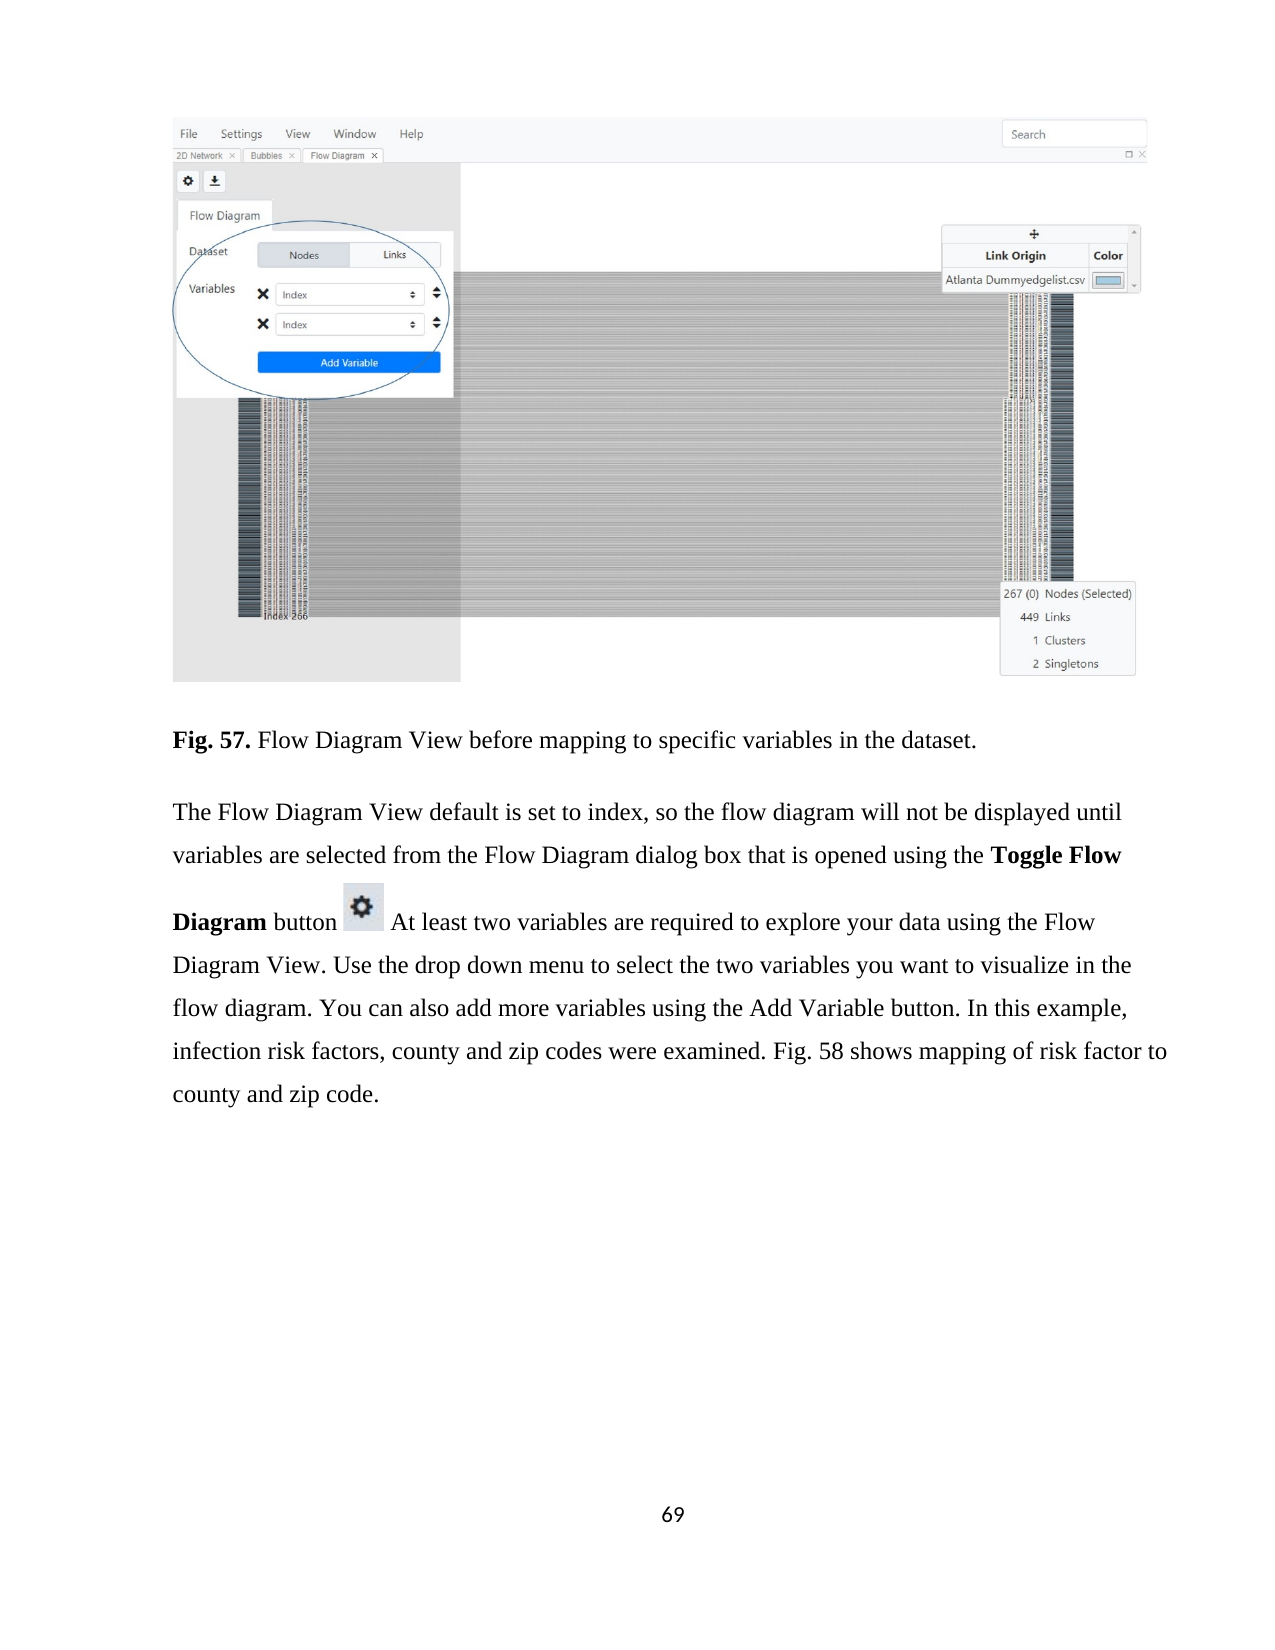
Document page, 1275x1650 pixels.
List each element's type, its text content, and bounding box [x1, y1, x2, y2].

text Fig. 57. Flow Diagram View before mapping to specific variables in the dataset. [172, 725, 1173, 753]
text The Flow Diagram View default is set to index, so the flow diagram will not be displayed until variables are selected from the Flow Diagram dialog box that is opened using the Toggle Flow Diagram button At least two variables are required to explore your data using the Flow Diagram View. Use the drop down menu to select the two variables you want to visualize in the flow diagram. You can also add more variables using the Add Variable button. In this example, infection risk factors, county and zip codes were examined. Fig. 58 shows mapping of risk factor to county and zip code. [172, 797, 1173, 1108]
picture [343, 883, 384, 931]
picture [172, 117, 1148, 682]
